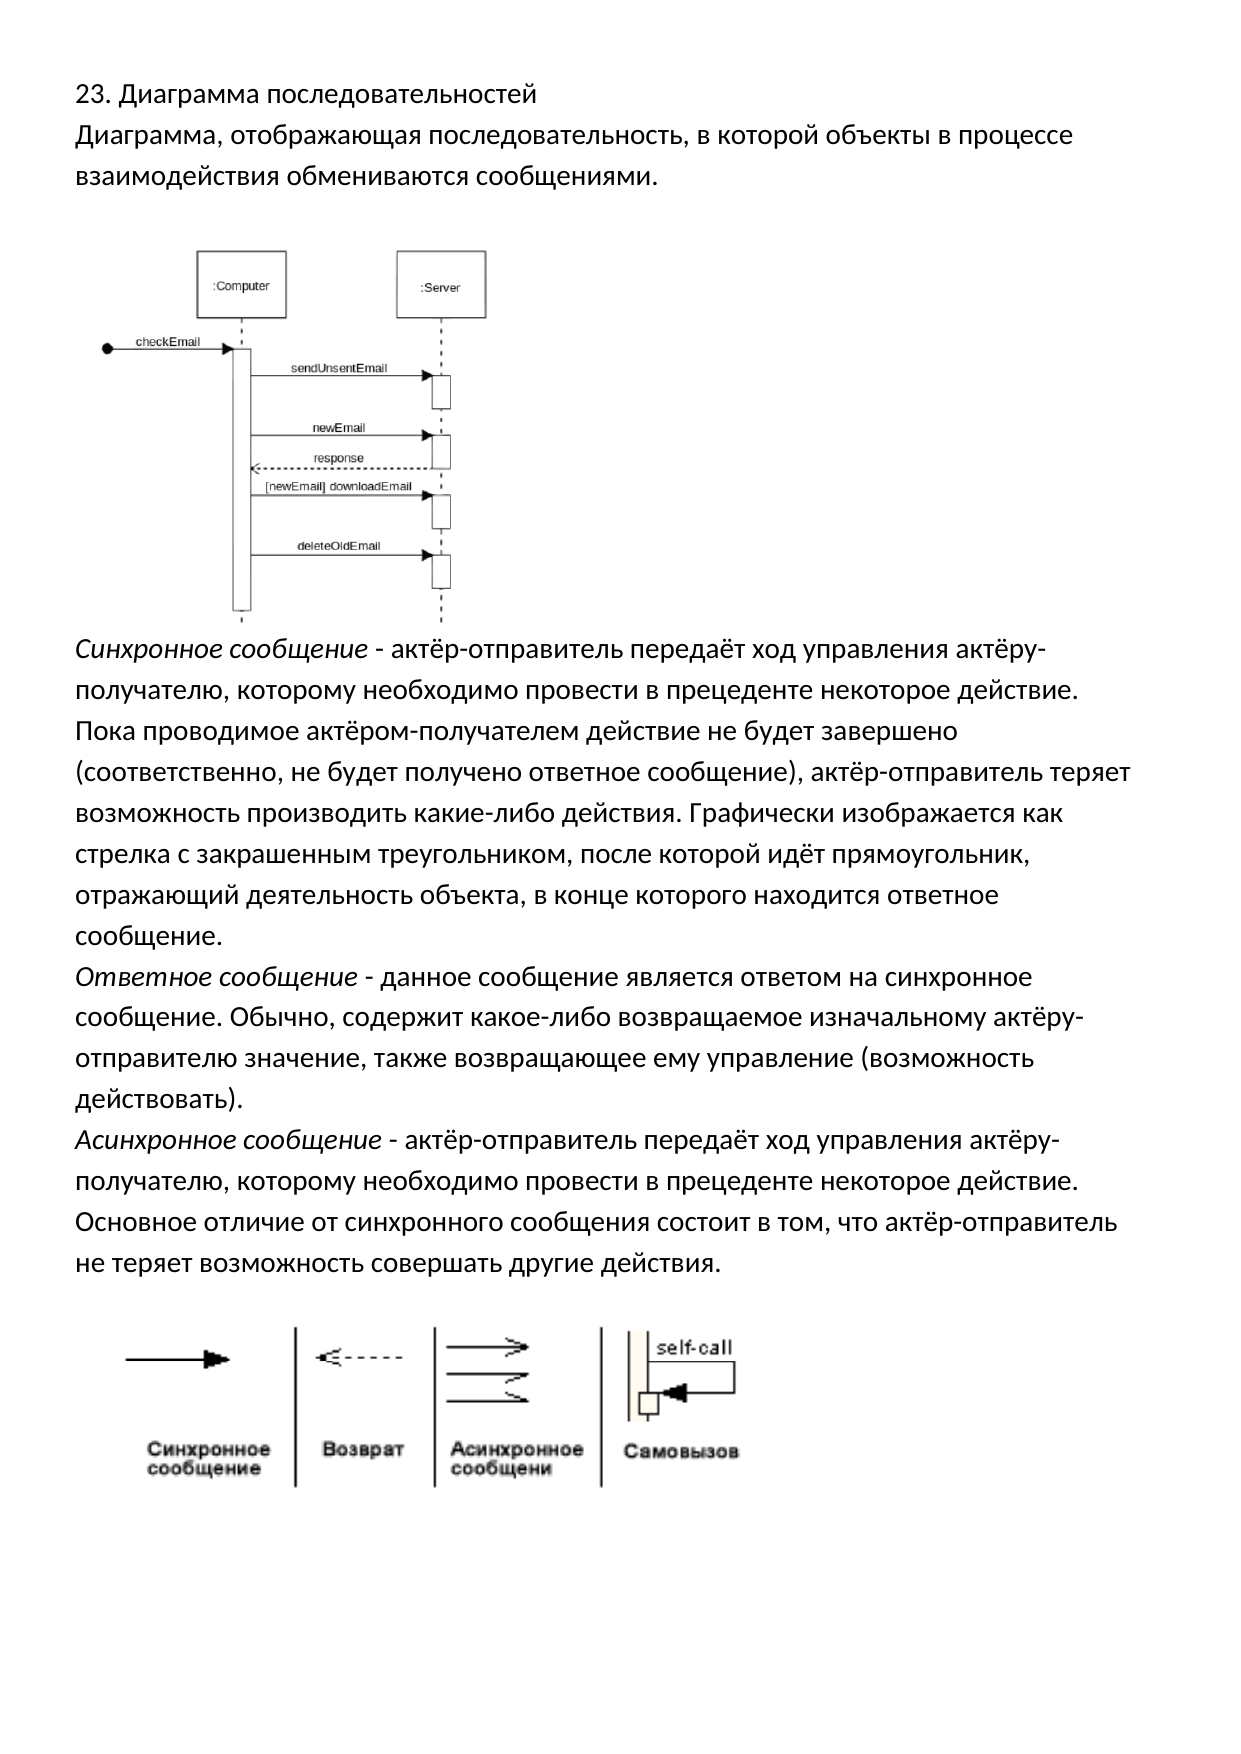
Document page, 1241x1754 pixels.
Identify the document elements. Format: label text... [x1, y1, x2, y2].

text 23. Диаграмма последовательностей [75, 75, 1165, 111]
text Пока проводимое актёром-получателем действие не будет завершено [75, 712, 1165, 748]
text получателю, которому необходимо провести в прецеденте некоторое действие. [75, 1162, 1165, 1198]
text возможность производить какие-либо действия. Графически изображается как [75, 794, 1165, 829]
text стрелка с закрашенным треугольником, после которой идёт прямоугольник, [75, 835, 1165, 870]
text Асинхронное сообщение - актёр-отправитель передаёт ход управления актёру- [75, 1121, 1165, 1157]
text (соответственно, не будет получено ответное сообщение), актёр-отправитель теряет [75, 753, 1165, 788]
picture [75, 197, 518, 626]
text не теряет возможность совершать другие действия. [75, 1244, 1165, 1280]
text сообщение. Обычно, содержит какое-либо возвращаемое изначальному актёру- [75, 998, 1165, 1034]
picture [75, 1285, 814, 1554]
text сообщение. [75, 917, 1165, 952]
text Основное отличие от синхронного сообщения состоит в том, что актёр-отправитель [75, 1203, 1165, 1239]
text отправителю значение, также возвращающее ему управление (возможность [75, 1039, 1165, 1075]
text получателю, которому необходимо провести в прецеденте некоторое действие. [75, 671, 1165, 707]
text отражающий деятельность объекта, в конце которого находится ответное [75, 876, 1165, 911]
text действовать). [75, 1080, 1165, 1116]
text Ответное сообщение - данное сообщение является ответом на синхронное [75, 958, 1165, 993]
text Синхронное сообщение - актёр-отправитель передаёт ход управления актёру- [75, 630, 1165, 666]
text Диаграмма, отображающая последовательность, в которой объекты в процессе взаимодействия обмениваются сообщениями. [75, 116, 1165, 192]
